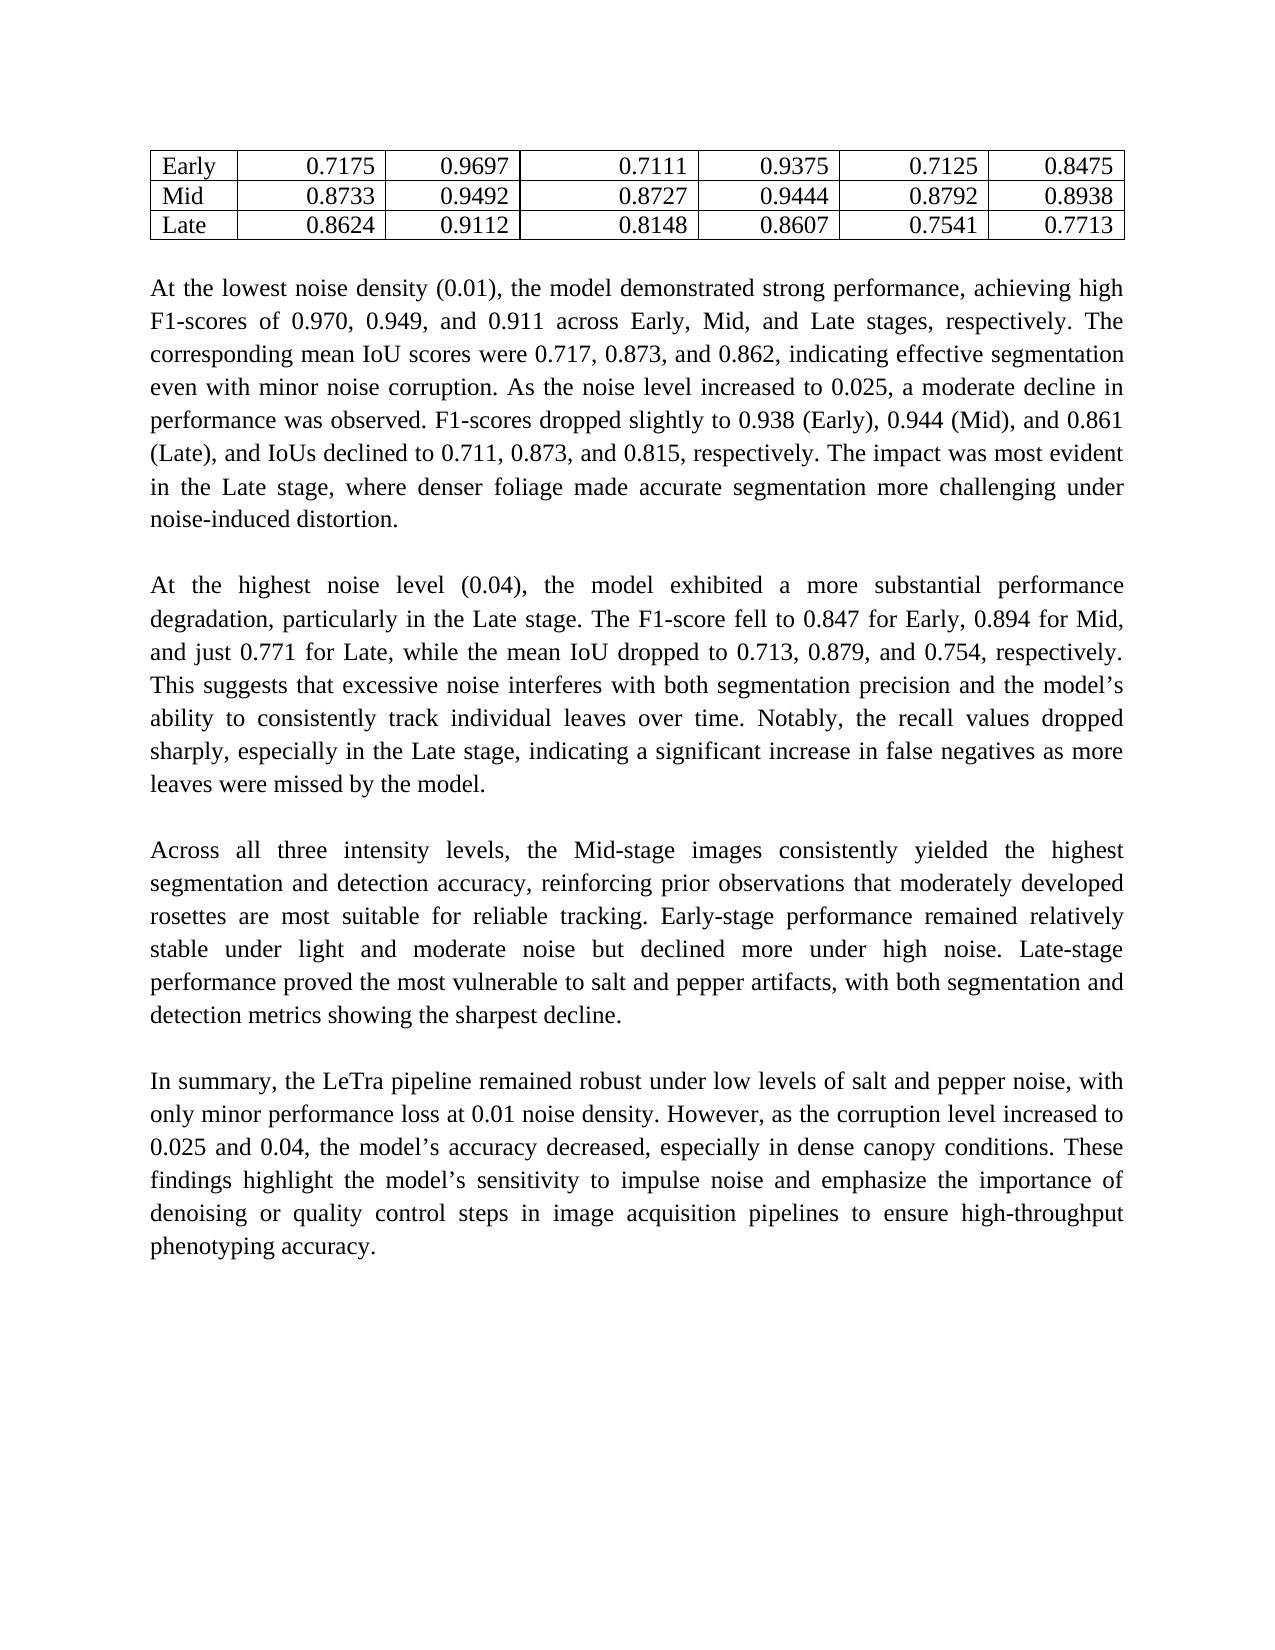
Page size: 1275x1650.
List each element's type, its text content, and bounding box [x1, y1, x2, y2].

table_cell 0.8733 [238, 181, 385, 209]
table_cell 0.9112 [386, 211, 519, 239]
text At the highest noise level (0.04), the model exhibited a more substantial performance degradation, particularly in the Late stage. The F1-score fell to 0.847 for Early, 0.894 for Mid, and just 0.771 for Late, while the mean IoU dropped to 0.713, 0.879, and 0.754, respectively. This suggests that excessive noise interferes with both segmentation precision and the model’s ability to consistently track individual leaves over time. Notably, the recall values dropped sharply, especially in the Late stage, indicating a significant increase in false negatives as more leaves were missed by the model. [150, 571, 1125, 797]
table_cell 0.8792 [840, 181, 988, 209]
table_cell 0.9375 [699, 151, 839, 180]
table_cell 0.7541 [840, 211, 988, 239]
table_cell 0.7713 [989, 211, 1124, 239]
table_cell 0.8624 [238, 211, 385, 239]
table_cell 0.8938 [989, 181, 1124, 209]
table_cell 0.8607 [699, 211, 839, 239]
text At the lowest noise density (0.01), the model demonstrated strong performance, achieving high F1-scores of 0.970, 0.949, and 0.911 across Early, Mid, and Late stages, respectively. The corresponding mean IoU scores were 0.717, 0.873, and 0.862, indicating effective segmentation even with minor noise corruption. As the noise level increased to 0.025, a moderate decline in performance was observed. F1-scores dropped slightly to 0.938 (Early), 0.944 (Mid), and 0.861 (Late), and IoUs declined to 0.711, 0.873, and 0.815, respectively. The impact was most evident in the Late stage, where denser foliage made accurate segmentation more challenging under noise-induced distortion. [150, 273, 1125, 533]
table_cell Mid [151, 181, 237, 209]
table_cell 0.9492 [386, 181, 519, 209]
table_cell 0.7125 [840, 151, 988, 180]
text In summary, the LeTra pipeline remained robust under low levels of salt and pepper noise, with only minor performance loss at 0.01 noise density. However, as the corruption level increased to 0.025 and 0.04, the model’s accuracy decreased, especially in dense canopy conditions. These findings highlight the model’s sensitivity to impulse noise and emphasize the importance of denoising or quality control steps in image acquisition pipelines to ensure high-throughput phenotyping accuracy. [150, 1066, 1125, 1260]
table_cell 0.9444 [699, 181, 839, 209]
table_cell 0.9697 [386, 151, 519, 180]
table_cell Early [151, 151, 237, 180]
table_cell 0.8148 [521, 211, 698, 239]
table_cell 0.7175 [238, 151, 385, 180]
table_cell 0.8475 [989, 151, 1124, 180]
table_cell 0.8727 [521, 181, 698, 209]
text Across all three intensity levels, the Mid-stage images consistently yielded the highest segmentation and detection accuracy, reinforcing prior observations that moderately developed rosettes are most suitable for reliable tracking. Early-stage performance remained relatively stable under light and moderate noise but declined more under high noise. Late-stage performance proved the most vulnerable to salt and pepper artifacts, with both segmentation and detection metrics showing the sharpest decline. [150, 835, 1125, 1029]
table_cell Late [151, 211, 237, 239]
table_cell 0.7111 [521, 151, 698, 180]
